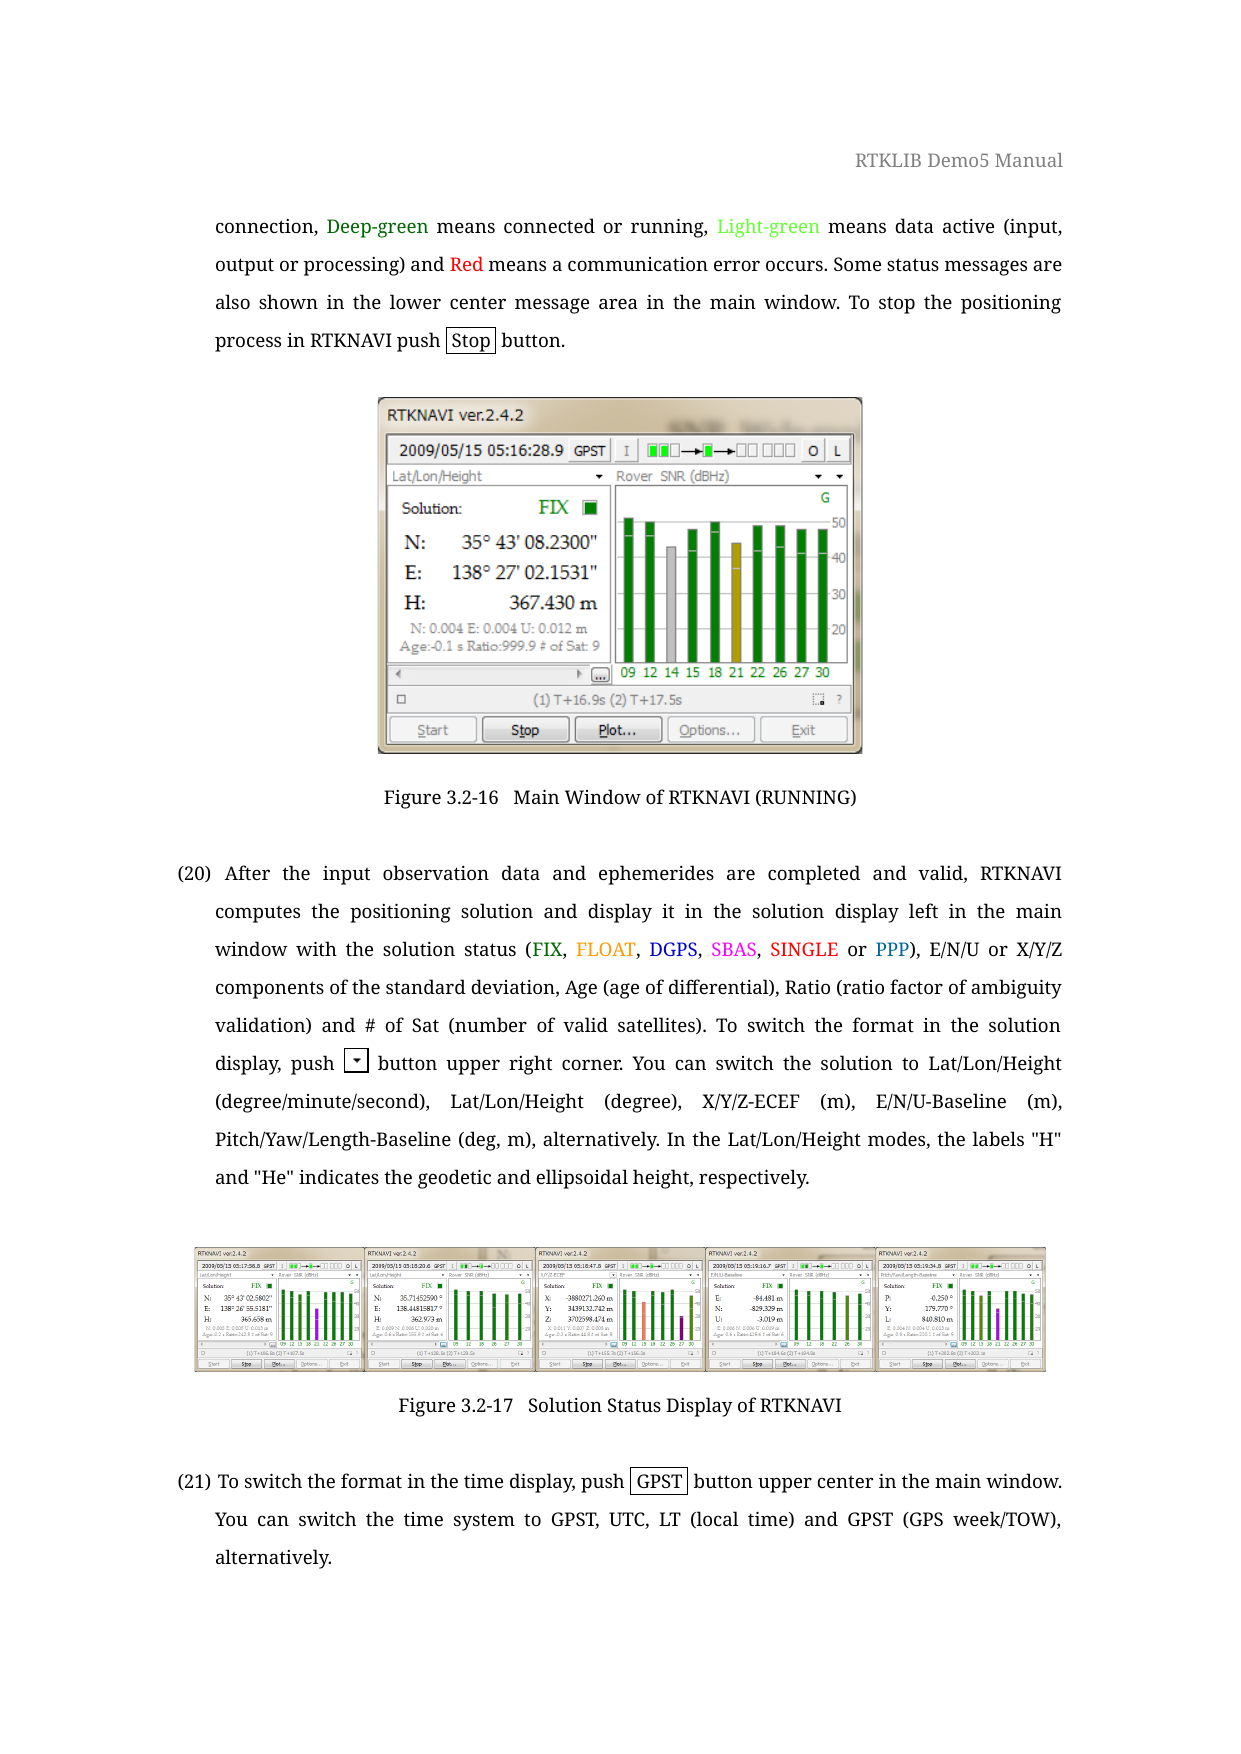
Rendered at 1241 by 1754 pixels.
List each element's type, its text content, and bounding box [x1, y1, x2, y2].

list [177, 1462, 1063, 1576]
text Figure 3.2-16 Main Window of RTKNAVI (RUNNING) [177, 778, 1063, 816]
list After the input observation data and ephemerides are completed and valid, RTKNAVI computes the positioning solution and display it in the solution display left in the main window with the solution status (FIX, FLOAT, DGPS, SBAS, SINGLE or PPP), E/N/U or X/Y/Z components of the standard deviation, Age (age of differential), Ratio (ratio factor of ambiguity validation) and # of Sat (number of valid satellites). To switch the format in the solution display, push button upper right corner. You can switch the solution to Lat/Lon/Height (degree/minute/second), Lat/Lon/Height (degree), X/Y/Z-ECEF (m), E/N/U-Baseline (m), Pitch/Yaw/Length-Baseline (deg, m), alternatively. In the Lat/Lon/Height modes, the labels "H" and "He" indicates the geodetic and ellipsoidal height, respectively. [177, 854, 1063, 1196]
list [177, 207, 1063, 359]
picture [345, 1049, 367, 1071]
text Figure 3.2-17 Solution Status Display of RTKNAVI [177, 1386, 1063, 1424]
picture [377, 397, 863, 754]
picture [194, 1247, 1046, 1372]
